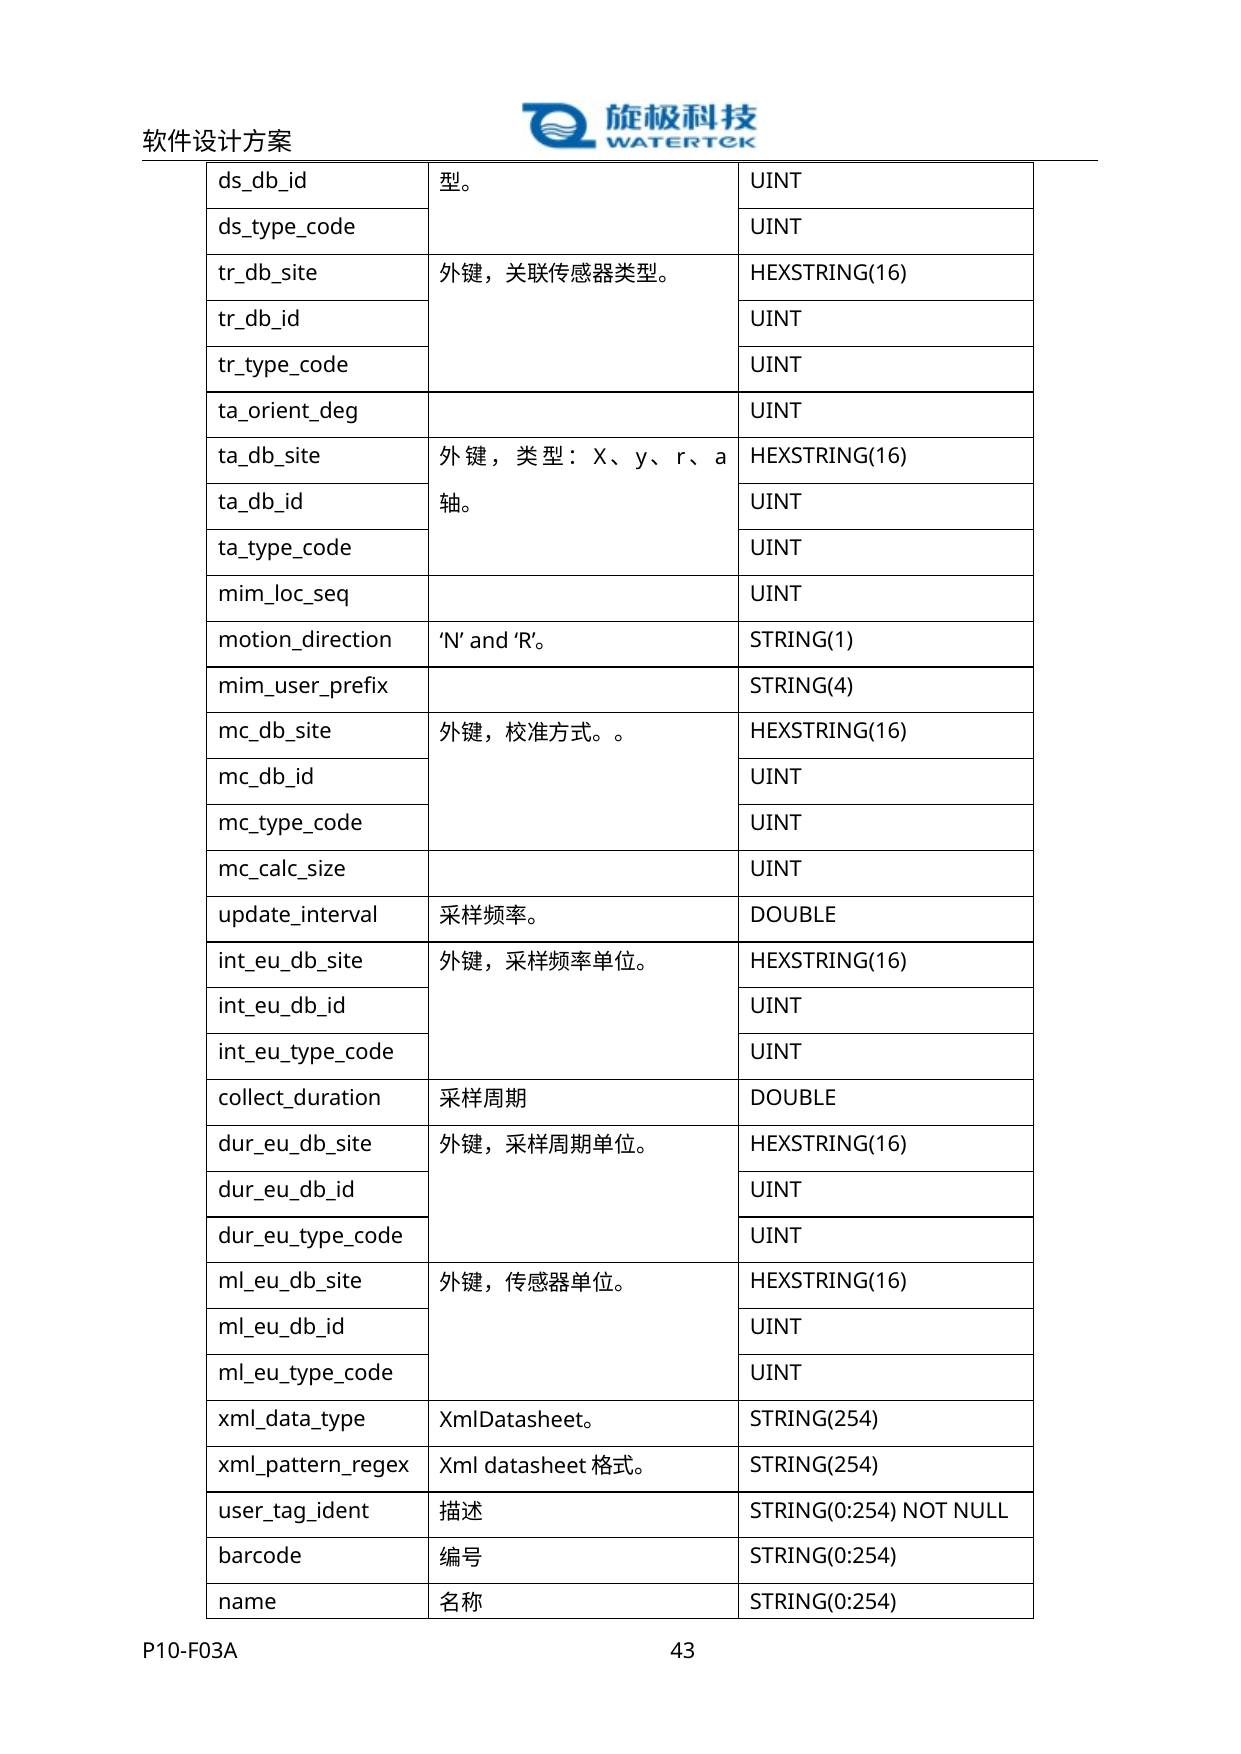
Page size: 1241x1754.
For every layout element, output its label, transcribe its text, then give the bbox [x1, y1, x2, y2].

table_cell UINT [739, 1034, 1033, 1079]
table_cell ml_eu_db_id [207, 1309, 428, 1354]
table_cell user_tag_ident [207, 1493, 428, 1537]
table_cell ds_type_code [207, 209, 428, 254]
table_cell dur_eu_type_code [207, 1218, 428, 1262]
table_cell STRING(254) [739, 1447, 1033, 1491]
table_cell DOUBLE [739, 897, 1033, 941]
table_cell HEXSTRING(16) [739, 713, 1033, 758]
table_cell 描述 [429, 1493, 738, 1537]
table_cell 名称 [429, 1584, 738, 1618]
table_cell [429, 851, 738, 896]
table_cell mc_db_site [207, 713, 428, 758]
table_cell UINT [739, 759, 1033, 804]
table_cell tr_type_code [207, 347, 428, 391]
table_cell 外键，传感器单位。 [429, 1263, 738, 1400]
table_cell xml_data_type [207, 1401, 428, 1446]
table_cell STRING(4) [739, 668, 1033, 712]
table_cell tr_db_site [207, 255, 428, 300]
table_cell STRING(0:254) NOT NULL [739, 1493, 1033, 1537]
table_cell UINT [739, 163, 1033, 208]
table_cell [429, 668, 738, 712]
table_cell UINT [739, 988, 1033, 1033]
table_cell STRING(0:254) [739, 1538, 1033, 1583]
table_cell Xml datasheet格式。 [429, 1447, 738, 1491]
table_cell UINT [739, 851, 1033, 896]
table_cell tr_db_id [207, 301, 428, 346]
table_cell HEXSTRING(16) [739, 1126, 1033, 1171]
table_cell update_interval [207, 897, 428, 941]
table_cell ml_eu_db_site [207, 1263, 428, 1308]
table_cell xml_pattern_regex [207, 1447, 428, 1491]
table_cell ta_db_site [207, 438, 428, 483]
table_cell UINT [739, 576, 1033, 621]
table_cell 外键，校准方式。。 [429, 713, 738, 850]
table_cell 外键，采样周期单位。 [429, 1126, 738, 1262]
table_cell collect_duration [207, 1080, 428, 1125]
table_cell 外键，类型：X、y、r、a轴。 [429, 438, 738, 575]
table_cell barcode [207, 1538, 428, 1583]
table_cell 外键，关联传感器类型。 [429, 255, 738, 391]
table_cell int_eu_type_code [207, 1034, 428, 1079]
table_cell 外键，关联datasource类型。 [429, 163, 738, 254]
table_cell dur_eu_db_id [207, 1172, 428, 1216]
table_cell STRING(254) [739, 1401, 1033, 1446]
table_cell UINT [739, 209, 1033, 254]
table_cell UINT [739, 530, 1033, 575]
table_cell 编号 [429, 1538, 738, 1583]
table_cell UINT [739, 301, 1033, 346]
table_cell UINT [739, 1218, 1033, 1262]
table_cell ta_orient_deg [207, 393, 428, 437]
table_cell UINT [739, 1172, 1033, 1216]
table_cell mc_db_id [207, 759, 428, 804]
table_cell UINT [739, 1309, 1033, 1354]
table_cell ds_db_id [207, 163, 428, 208]
table_cell mc_type_code [207, 805, 428, 850]
table_cell DOUBLE [739, 1080, 1033, 1125]
table_cell mc_calc_size [207, 851, 428, 896]
picture [521, 100, 760, 151]
table_cell int_eu_db_site [207, 943, 428, 987]
table_cell name [207, 1584, 428, 1618]
table_cell ‘N’ and ‘R’。 [429, 622, 738, 666]
table_cell [429, 576, 738, 621]
table_cell motion_direction [207, 622, 428, 666]
table_cell ta_db_id [207, 484, 428, 529]
table_cell UINT [739, 484, 1033, 529]
table_cell UINT [739, 347, 1033, 391]
table_cell UINT [739, 805, 1033, 850]
table_cell HEXSTRING(16) [739, 1263, 1033, 1308]
table_cell UINT [739, 393, 1033, 437]
table_cell ml_eu_type_code [207, 1355, 428, 1400]
table_cell XmlDatasheet。 [429, 1401, 738, 1446]
table_cell [429, 393, 738, 437]
table_cell UINT [739, 1355, 1033, 1400]
table_cell mim_user_prefix [207, 668, 428, 712]
table_cell STRING(1) [739, 622, 1033, 666]
table_cell 采样频率。 [429, 897, 738, 941]
table_cell dur_eu_db_site [207, 1126, 428, 1171]
table_cell mim_loc_seq [207, 576, 428, 621]
table_cell HEXSTRING(16) [739, 943, 1033, 987]
table_cell int_eu_db_id [207, 988, 428, 1033]
table_cell 外键，采样频率单位。 [429, 943, 738, 1079]
table_cell STRING(0:254) [739, 1584, 1033, 1618]
table_cell ta_type_code [207, 530, 428, 575]
table_cell HEXSTRING(16) [739, 438, 1033, 483]
table_cell HEXSTRING(16) [739, 255, 1033, 300]
table_cell 采样周期 [429, 1080, 738, 1125]
